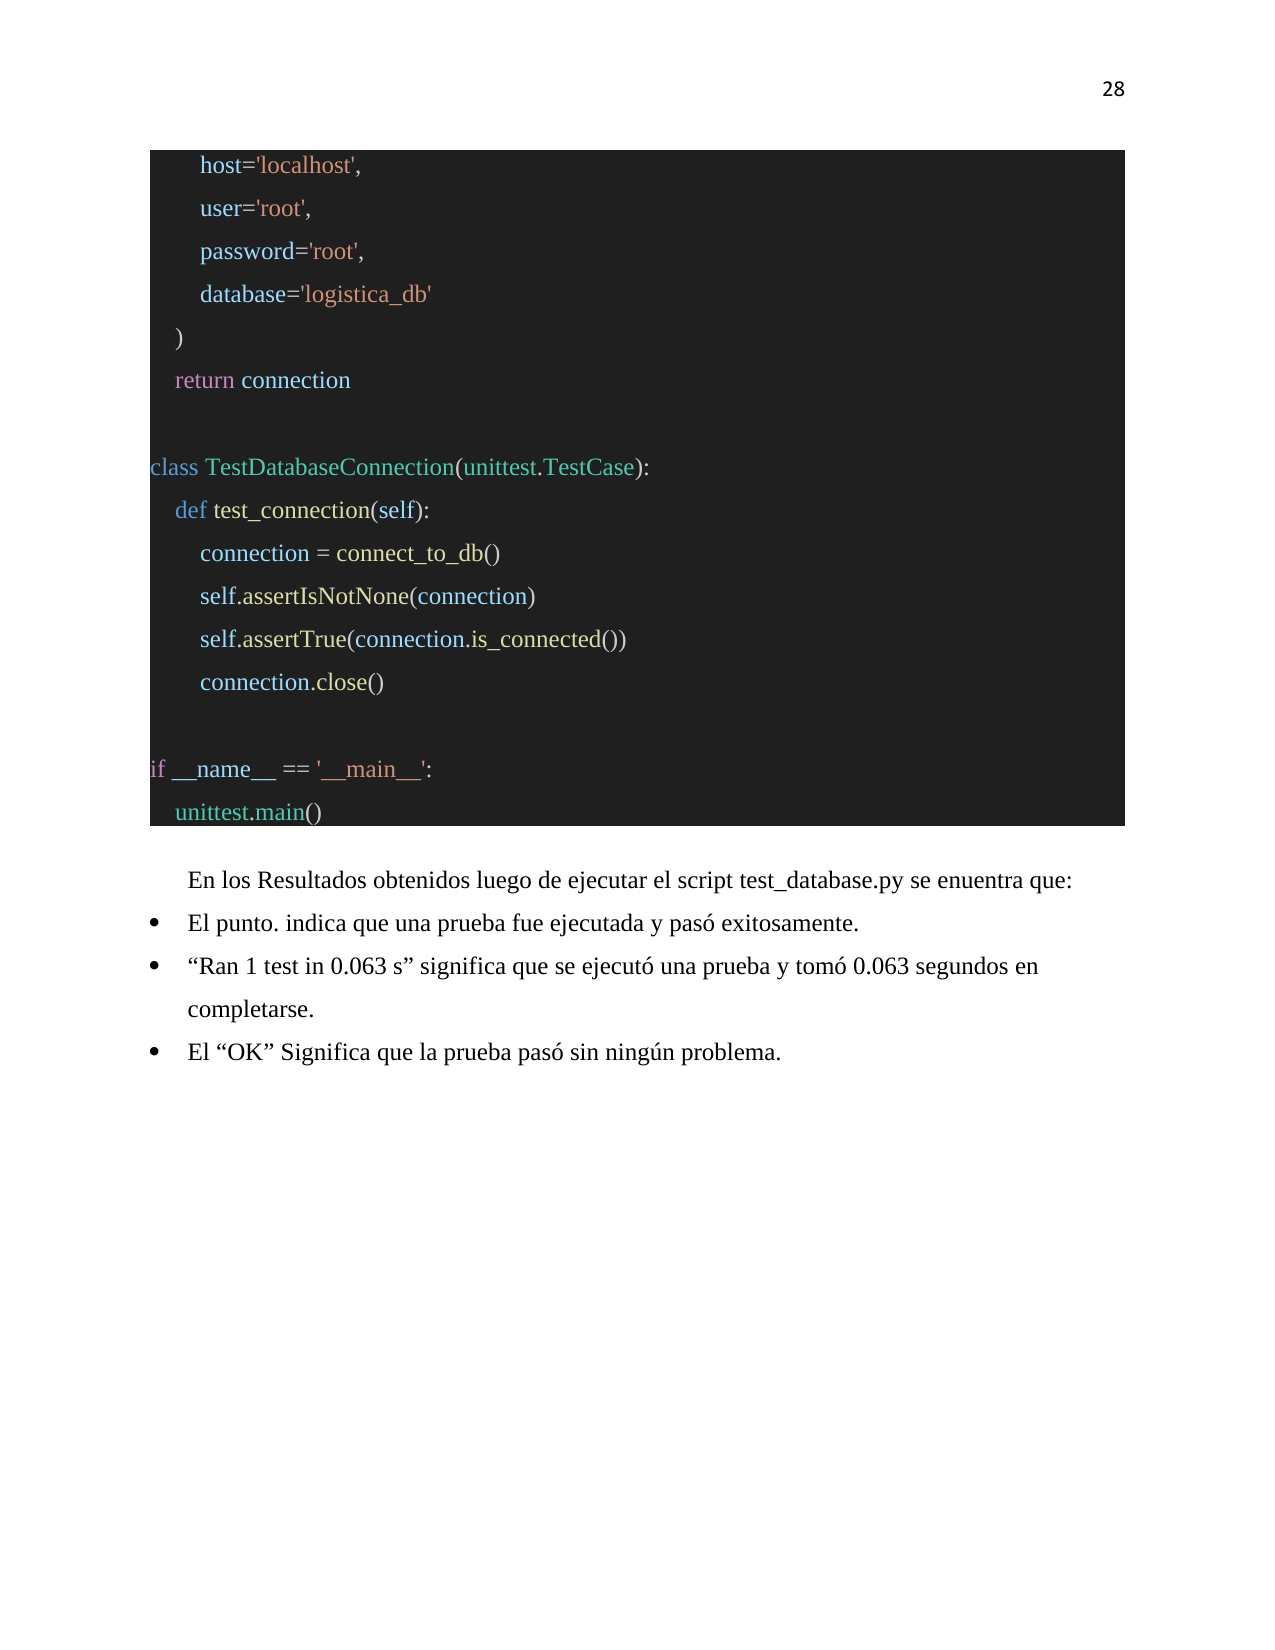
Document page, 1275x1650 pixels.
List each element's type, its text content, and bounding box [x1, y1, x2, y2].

text def test_connection(self): [150, 495, 1125, 524]
text return connection [150, 366, 1125, 394]
list El punto. indica que una prueba fue ejecutada y pasó exitosamente. [150, 908, 1125, 937]
text connection.close() [150, 667, 1125, 696]
text user='root', [150, 193, 1125, 222]
list “Ran 1 test in 0.063 s” significa que se ejecutó una prueba y tomó 0.063 segundos en completarse. [150, 951, 1125, 1023]
text ) [150, 322, 1125, 351]
text class TestDatabaseConnection(unittest.TestCase): [150, 452, 1125, 481]
text self.assertTrue(connection.is_connected()) [150, 624, 1125, 653]
list En los Resultados obtenidos luego de ejecutar el script test_database.py se enuentra que: [187, 865, 1125, 894]
text unittest.main() [150, 797, 1125, 826]
text self.assertIsNotNone(connection) [150, 581, 1125, 610]
text database='logistica_db' [150, 279, 1125, 308]
text connection = connect_to_db() [150, 538, 1125, 567]
list El “OK” Significa que la prueba pasó sin ningún problema. [150, 1037, 1125, 1066]
text host='localhost', [150, 150, 1125, 179]
text if __name__ == '__main__': [150, 754, 1125, 782]
text password='root', [150, 236, 1125, 265]
